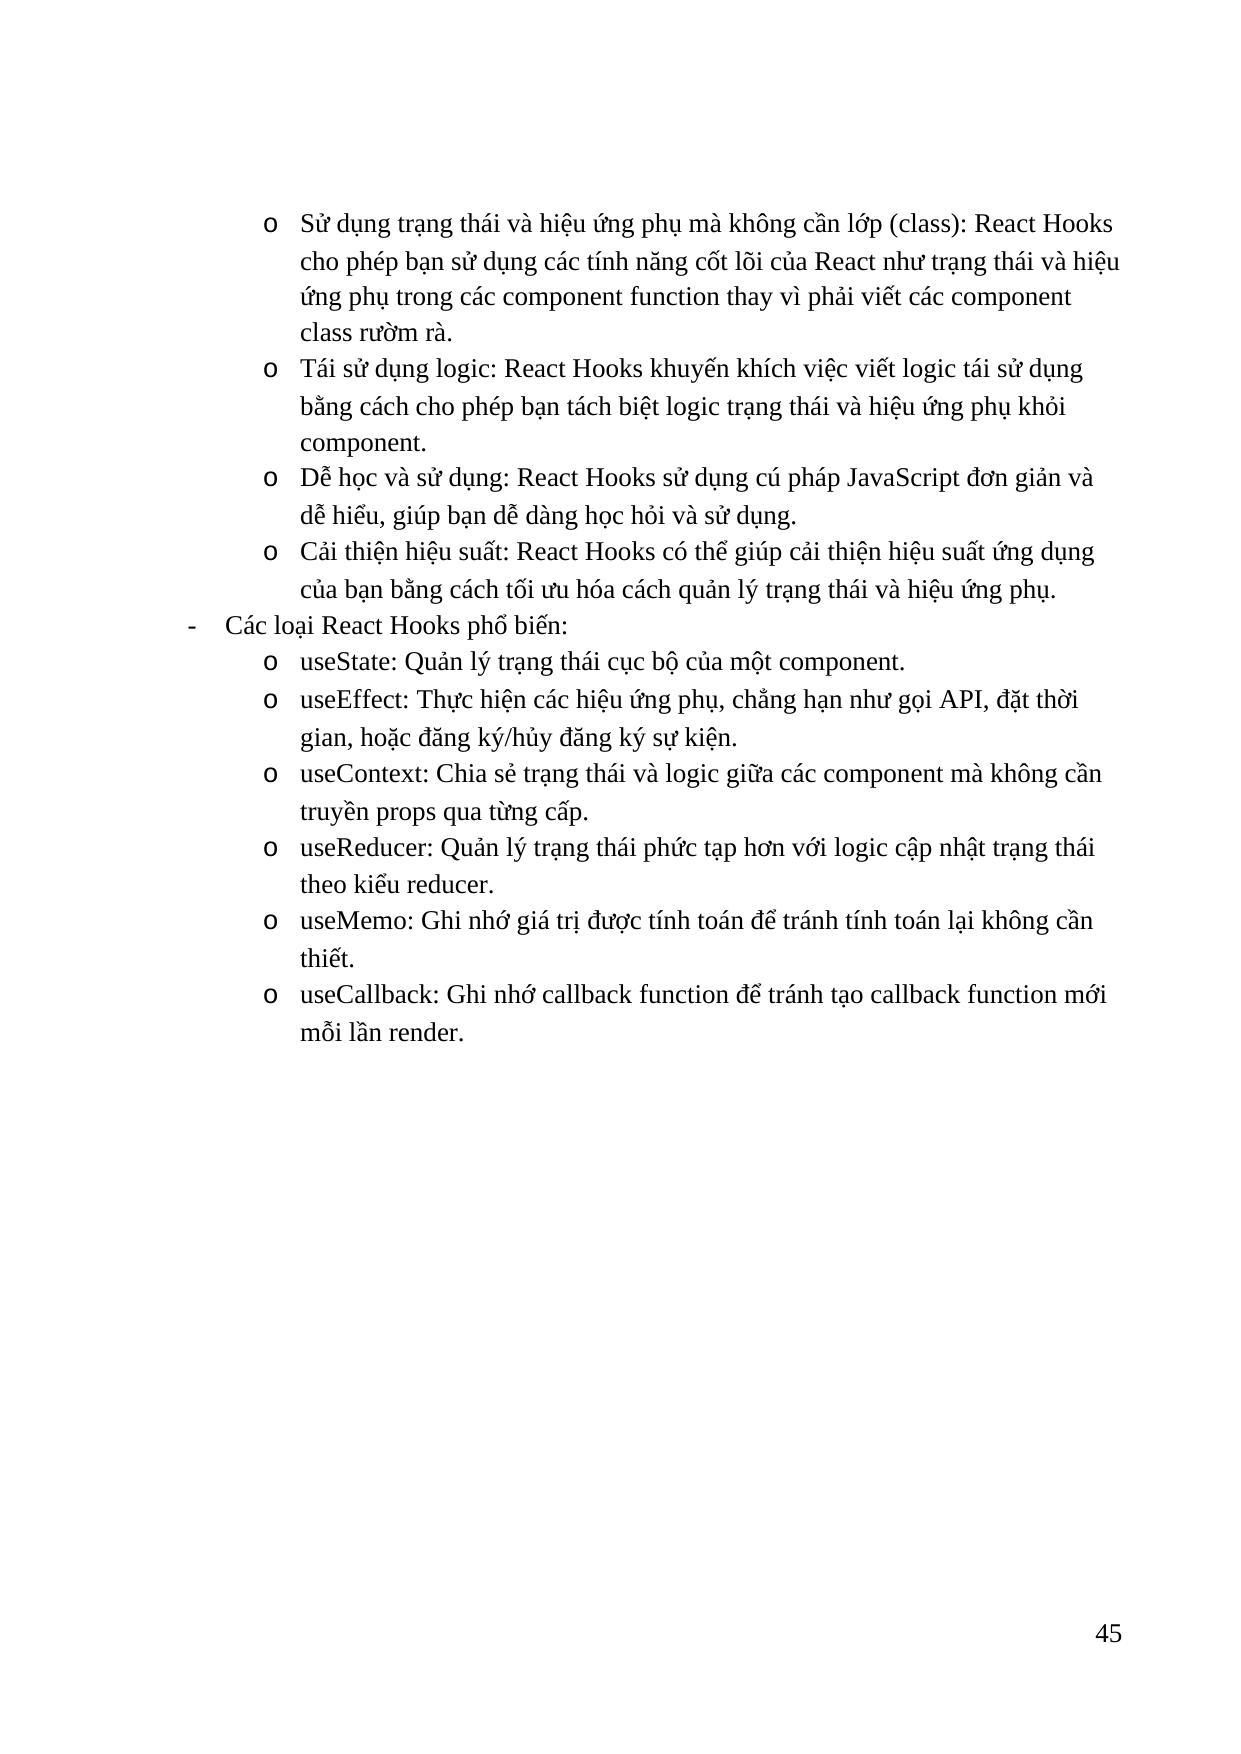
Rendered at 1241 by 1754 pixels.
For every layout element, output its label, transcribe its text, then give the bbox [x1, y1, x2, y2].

list Dễ học và sử dụng: React Hooks sử dụng cú pháp JavaScript đơn giản và dễ hiểu, giúp bạn dễ dàng học hỏi và sử dụng. [262, 461, 1122, 531]
list useCallback: Ghi nhớ callback function để tránh tạo callback function mới mỗi lần render. [262, 978, 1122, 1047]
list Sử dụng trạng thái và hiệu ứng phụ mà không cần lớp (class): React Hooks cho phép bạn sử dụng các tính năng cốt lõi của React như trạng thái và hiệu ứng phụ trong các component function thay vì phải viết các component class rườm rà. [262, 207, 1122, 347]
list useEffect: Thực hiện các hiệu ứng phụ, chẳng hạn như gọi API, đặt thời gian, hoặc đăng ký/hủy đăng ký sự kiện. [262, 683, 1122, 752]
list useState: Quản lý trạng thái cục bộ của một component. [262, 645, 1122, 678]
list Cải thiện hiệu suất: React Hooks có thể giúp cải thiện hiệu suất ứng dụng của bạn bằng cách tối ưu hóa cách quản lý trạng thái và hiệu ứng phụ. [262, 535, 1122, 604]
list useMemo: Ghi nhớ giá trị được tính toán để tránh tính toán lại không cần thiết. [262, 904, 1122, 973]
list Tái sử dụng logic: React Hooks khuyến khích việc viết logic tái sử dụng bằng cách cho phép bạn tách biệt logic trạng thái và hiệu ứng phụ khỏi component. [262, 352, 1122, 457]
list Các loại React Hooks phổ biến: [187, 609, 1122, 640]
list useContext: Chia sẻ trạng thái và logic giữa các component mà không cần truyền props qua từng cấp. [262, 757, 1122, 826]
list useReducer: Quản lý trạng thái phức tạp hơn với logic cập nhật trạng thái theo kiểu reducer. [262, 831, 1122, 900]
